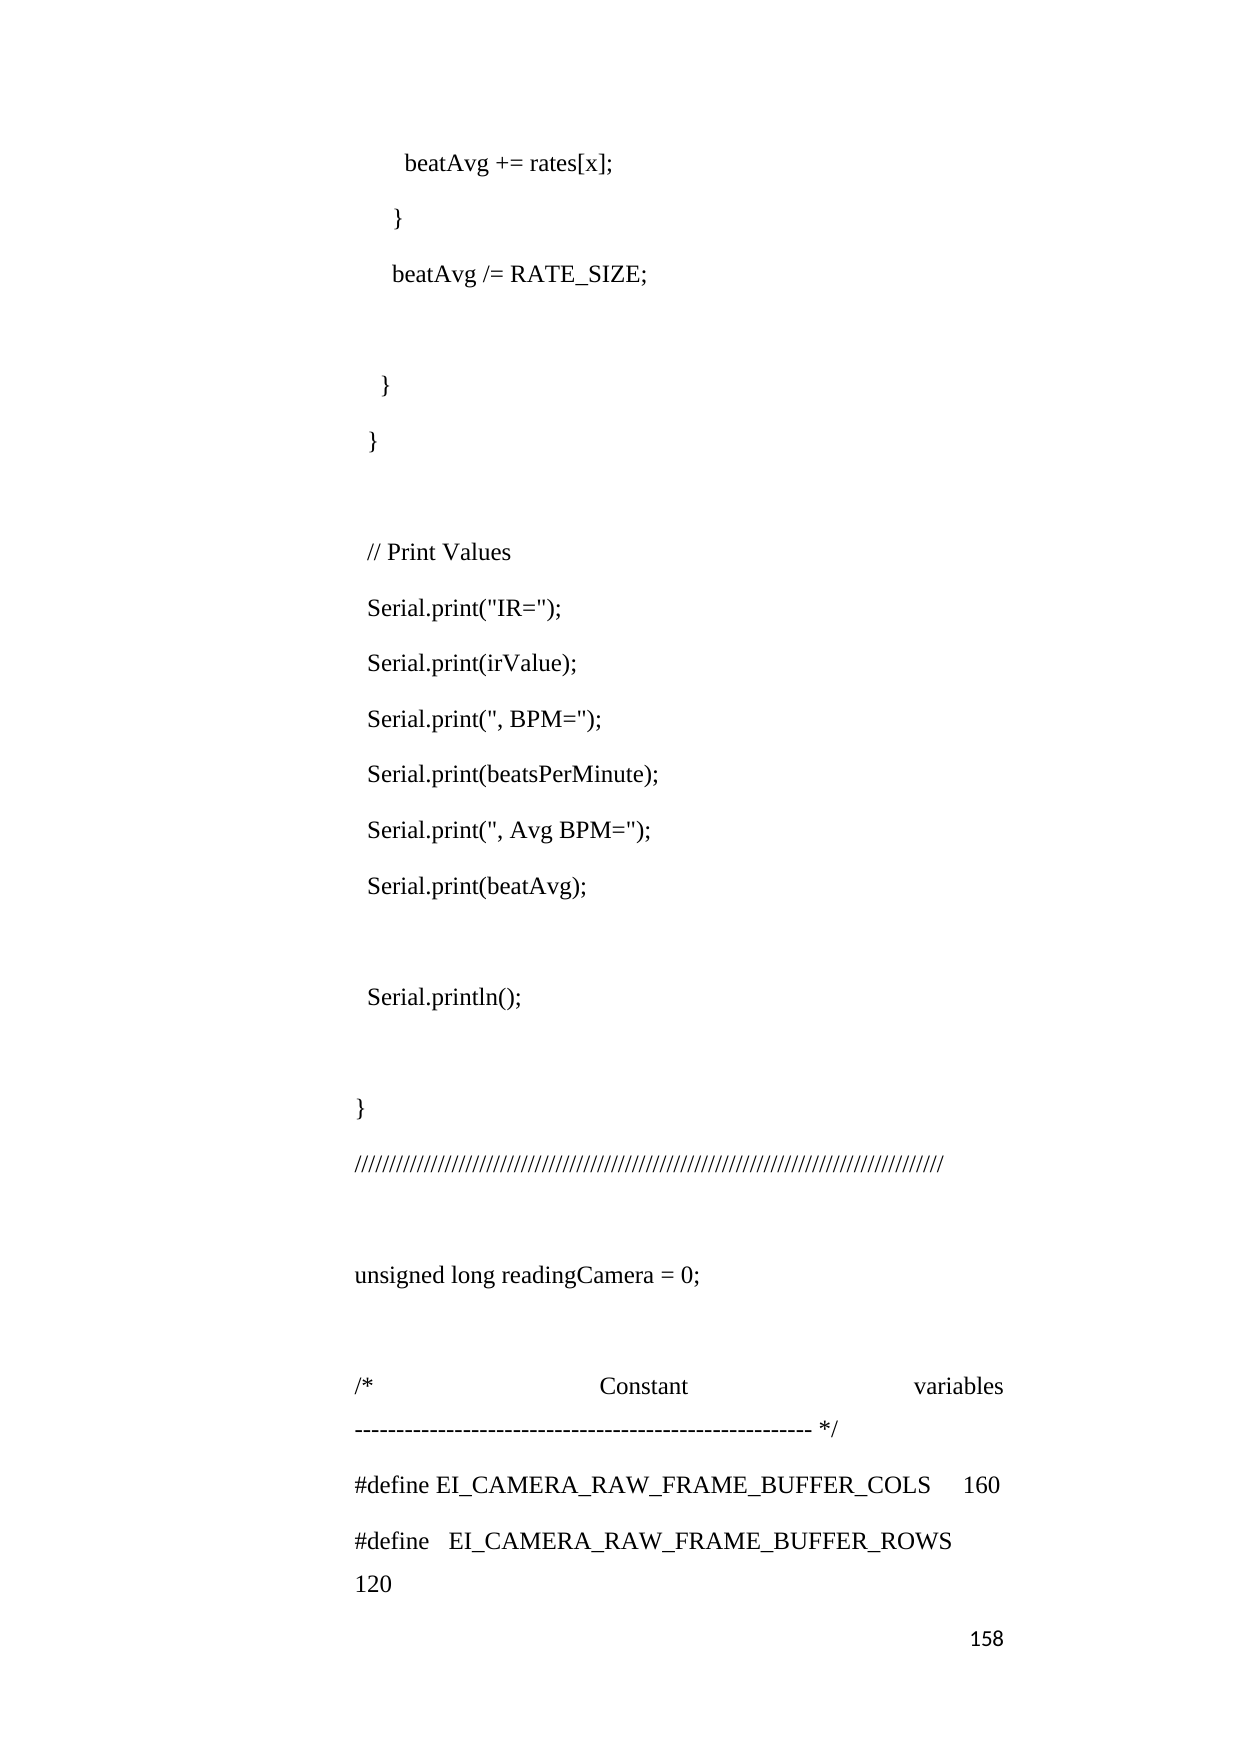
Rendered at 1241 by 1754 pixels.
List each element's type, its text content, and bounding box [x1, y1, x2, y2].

text Serial.println(); [354, 982, 1004, 1011]
text unsigned long readingCamera = 0; [354, 1260, 1004, 1289]
text #define EI_CAMERA_RAW_FRAME_BUFFER_COLS 160 [354, 1470, 1004, 1499]
text Serial.print(beatsPerMinute); [354, 759, 1004, 788]
text } [354, 370, 1004, 399]
text Serial.print(irValue); [354, 648, 1004, 677]
text } [354, 1093, 1004, 1122]
text beatAvg /= RATE_SIZE; [354, 259, 1004, 288]
text } [354, 426, 1004, 454]
text Serial.print(", Avg BPM="); [354, 815, 1004, 844]
text #define EI_CAMERA_RAW_FRAME_BUFFER_ROWS 120 [354, 1526, 1004, 1598]
text } [354, 203, 1004, 232]
text Serial.print(beatAvg); [354, 871, 1004, 899]
text ///////////////////////////////////////////////////////////////////////////////////// [354, 1149, 1004, 1178]
text Serial.print(", BPM="); [354, 704, 1004, 733]
text /* Constant variables ------------------------------------------------------- */ [354, 1371, 1004, 1443]
text Serial.print("IR="); [354, 593, 1004, 621]
text // Print Values [354, 537, 1004, 566]
text beatAvg += rates[x]; [354, 148, 1004, 176]
